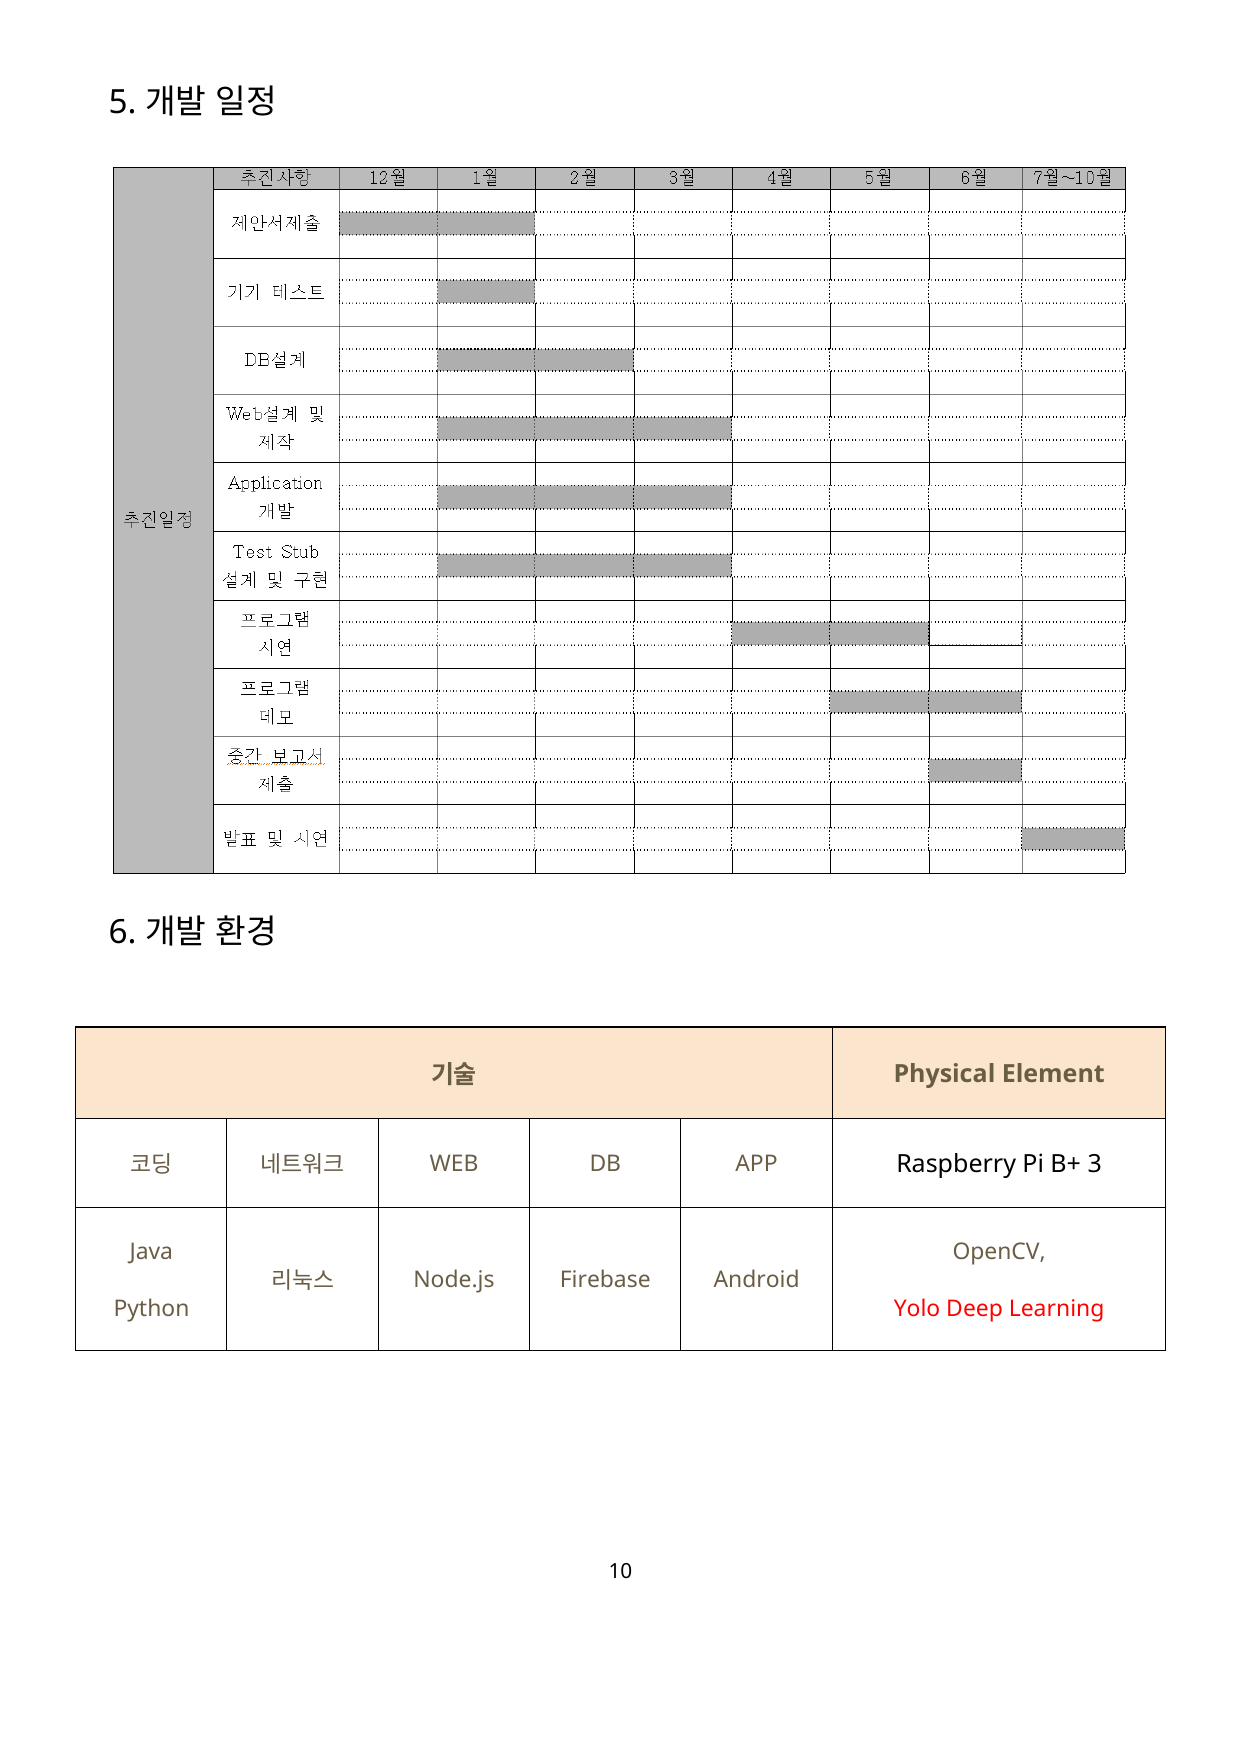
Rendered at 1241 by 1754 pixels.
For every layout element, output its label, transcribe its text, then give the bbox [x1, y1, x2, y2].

table_cell Node.js [379, 1208, 529, 1350]
picture [106, 162, 1133, 883]
table_cell WEB [379, 1119, 529, 1207]
table_cell APP [681, 1119, 832, 1207]
table_cell Raspberry Pi B+ 3 [833, 1119, 1165, 1207]
table_cell 네트워크 [227, 1119, 378, 1207]
table_header Physical Element [833, 1028, 1165, 1118]
table_cell OpenCV, Yolo Deep Learning [833, 1208, 1165, 1350]
table_cell Firebase [530, 1208, 680, 1350]
table_cell 리눅스 [227, 1208, 378, 1350]
text 6. 개발 환경 [75, 905, 1165, 953]
table_cell DB [530, 1119, 680, 1207]
table_cell Java Python [76, 1208, 226, 1350]
table_cell Android [681, 1208, 832, 1350]
table_cell 코딩 [76, 1119, 226, 1207]
table_header 기술 [76, 1028, 832, 1118]
text 5. 개발 일정 [75, 75, 1165, 123]
